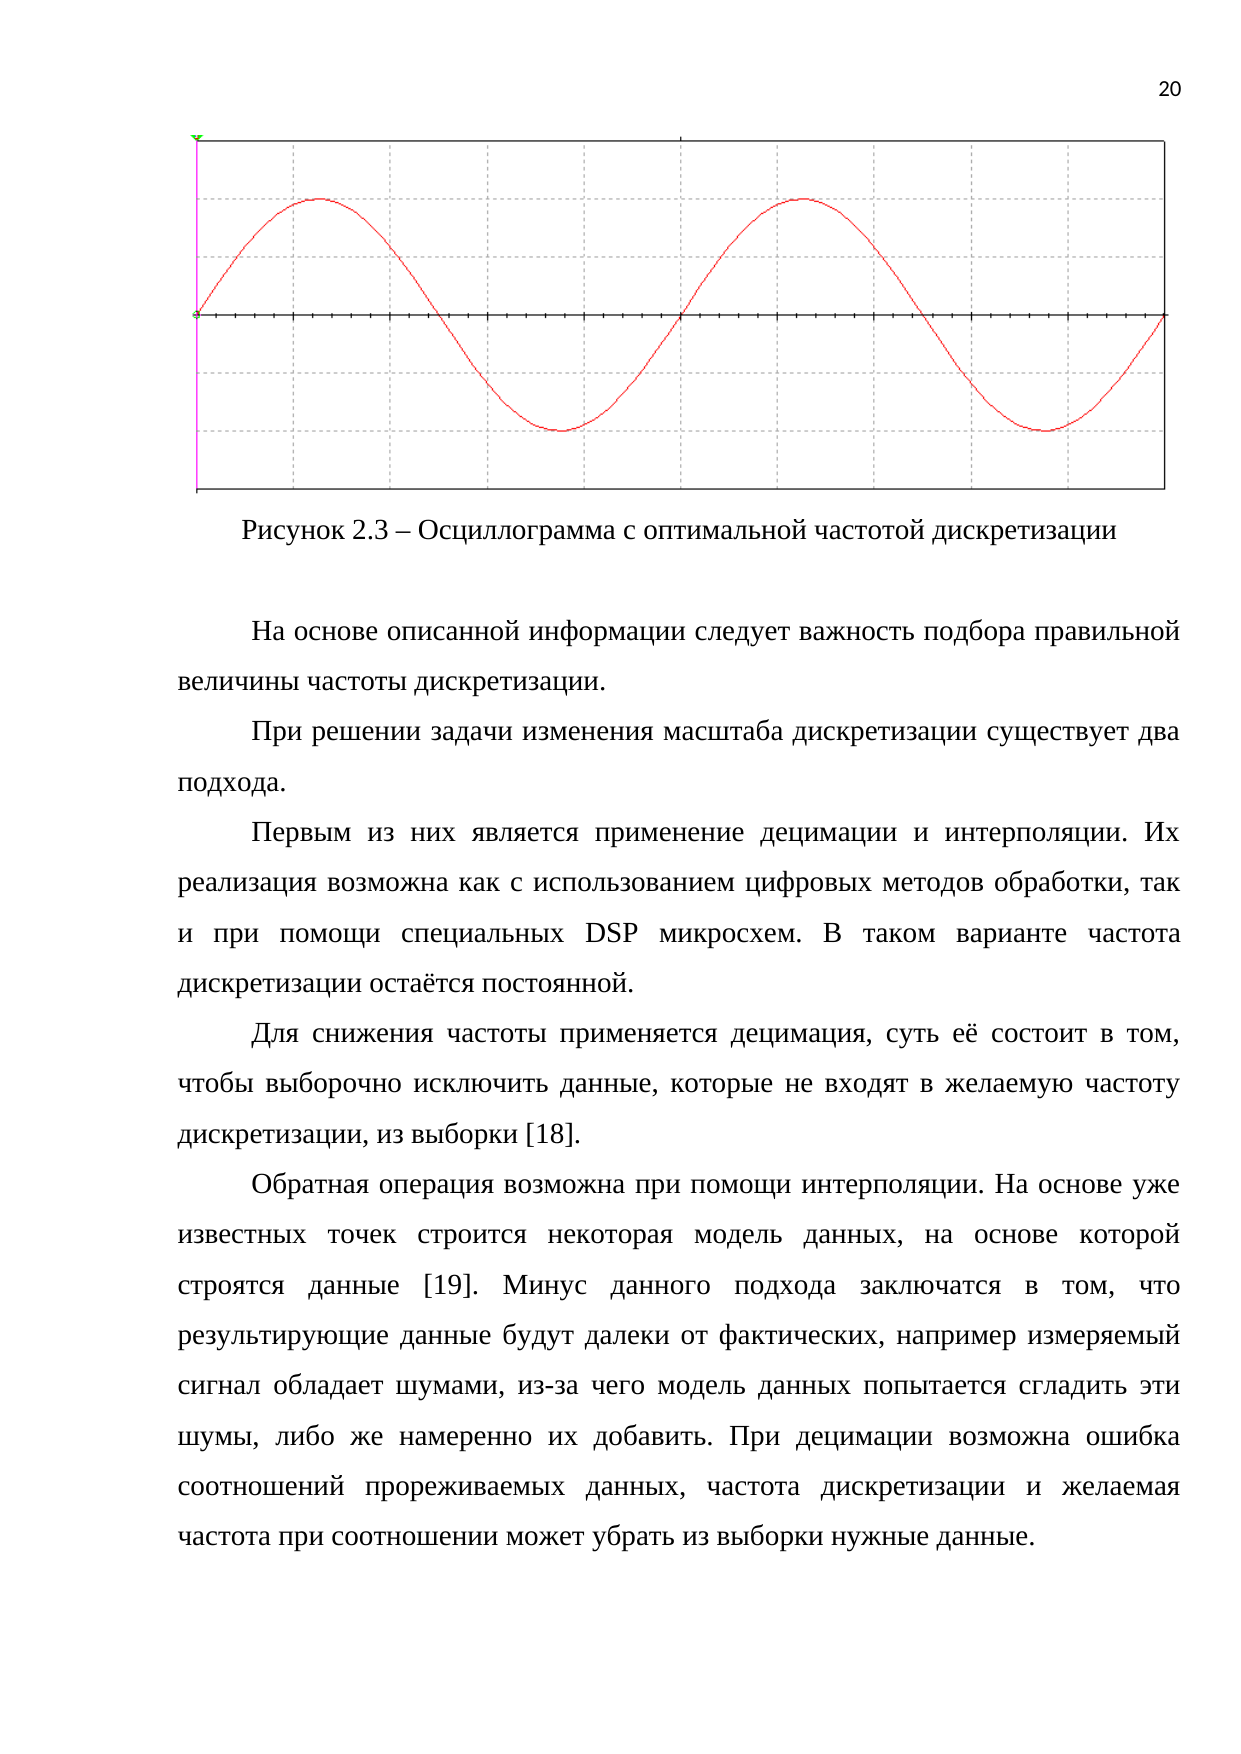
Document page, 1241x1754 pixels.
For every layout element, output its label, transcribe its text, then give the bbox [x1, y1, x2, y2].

text Первым из них является применение децимации и интерполяции. Их реализация возможна как с использованием цифровых методов обработки, так и при помощи специальных DSP микросхем. В таком варианте частота дискретизации остаётся постоянной. [177, 814, 1181, 998]
text Рисунок 2.3 – Осциллограмма с оптимальной частотой дискретизации [177, 512, 1181, 546]
text При решении задачи изменения масштаба дискретизации существует два подхода. [177, 713, 1181, 797]
text Для снижения частоты применяется децимация, суть её состоит в том, чтобы выборочно исключить данные, которые не входят в желаемую частоту дискретизации, из выборки [18]. [177, 1015, 1181, 1149]
picture [189, 135, 1169, 496]
text Обратная операция возможна при помощи интерполяции. На основе уже известных точек строится некоторая модель данных, на основе которой строятся данные [19]. Минус данного подхода заключатся в том, что результирующие данные будут далеки от фактических, например измеряемый сигнал обладает шумами, из-за чего модель данных попытается сгладить эти шумы, либо же намеренно их добавить. При децимации возможна ошибка соотношений прореживаемых данных, частота дискретизации и желаемая частота при соотношении может убрать из выборки нужные данные. [177, 1166, 1181, 1552]
text На основе описанной информации следует важность подбора правильной величины частоты дискретизации. [177, 613, 1181, 697]
